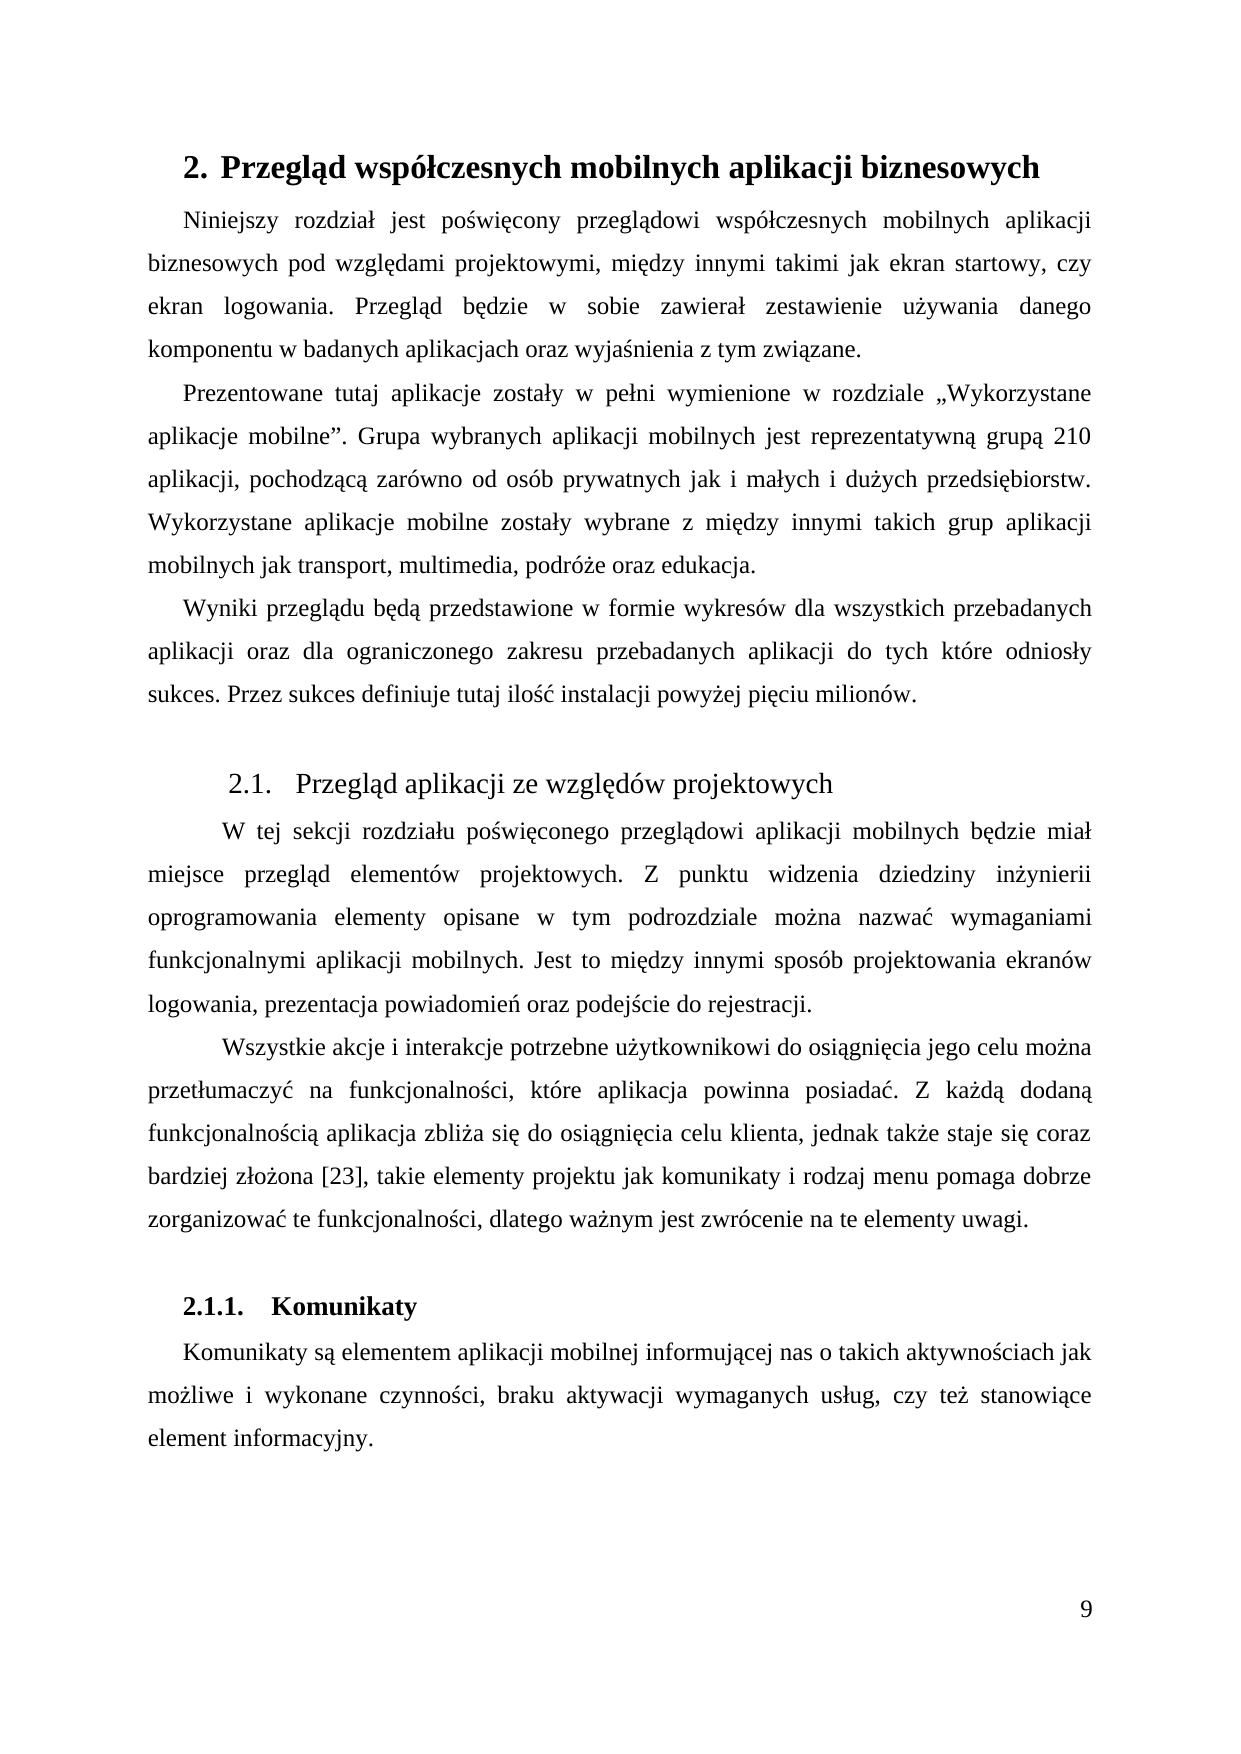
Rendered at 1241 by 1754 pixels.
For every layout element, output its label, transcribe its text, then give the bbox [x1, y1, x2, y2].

text Prezentowane tutaj aplikacje zostały w pełni wymienione w rozdziale „Wykorzystane aplikacje mobilne”. Grupa wybranych aplikacji mobilnych jest reprezentatywną grupą 210 aplikacji, pochodzącą zarówno od osób prywatnych jak i małych i dużych przedsiębiorstw. Wykorzystane aplikacje mobilne zostały wybrane z między innymi takich grup aplikacji mobilnych jak transport, multimedia, podróże oraz edukacja. [148, 378, 1092, 579]
text Komunikaty są elementem aplikacji mobilnej informującej nas o takich aktywnościach jak możliwe i wykonane czynności, braku aktywacji wymaganych usług, czy też stanowiące element informacyjny. [148, 1337, 1092, 1452]
subtitle Przegląd aplikacji ze względów projektowych [228, 766, 1092, 799]
text Niniejszy rozdział jest poświęcony przeglądowi współczesnych mobilnych aplikacji biznesowych pod względami projektowymi, między innymi takimi jak ekran startowy, czy ekran logowania. Przegląd będzie w sobie zawierał zestawienie używania danego komponentu w badanych aplikacjach oraz wyjaśnienia z tym związane. [148, 205, 1092, 363]
subtitle Komunikaty [183, 1291, 1092, 1322]
text W tej sekcji rozdziału poświęconego przeglądowi aplikacji mobilnych będzie miał miejsce przegląd elementów projektowych. Z punktu widzenia dziedziny inżynierii oprogramowania elementy opisane w tym podrozdziale można nazwać wymaganiami funkcjonalnymi aplikacji mobilnych. Jest to między innymi sposób projektowania ekranów logowania, prezentacja powiadomień oraz podejście do rejestracji. [148, 816, 1092, 1017]
text Wyniki przeglądu będą przedstawione w formie wykresów dla wszystkich przebadanych aplikacji oraz dla ograniczonego zakresu przebadanych aplikacji do tych które odniosły sukces. Przez sukces definiuje tutaj ilość instalacji powyżej pięciu milionów. [148, 593, 1092, 708]
text Wszystkie akcje i interakcje potrzebne użytkownikowi do osiągnięcia jego celu można przetłumaczyć na funkcjonalności, które aplikacja powinna posiadać. Z każdą dodaną funkcjonalnością aplikacja zbliża się do osiągnięcia celu klienta, jednak także staje się coraz bardziej złożona [23], takie elementy projektu jak komunikaty i rodzaj menu pomaga dobrze zorganizować te funkcjonalności, dlatego ważnym jest zwrócenie na te elementy uwagi. [148, 1032, 1092, 1233]
subtitle Przegląd współczesnych mobilnych aplikacji biznesowych [183, 148, 1092, 186]
